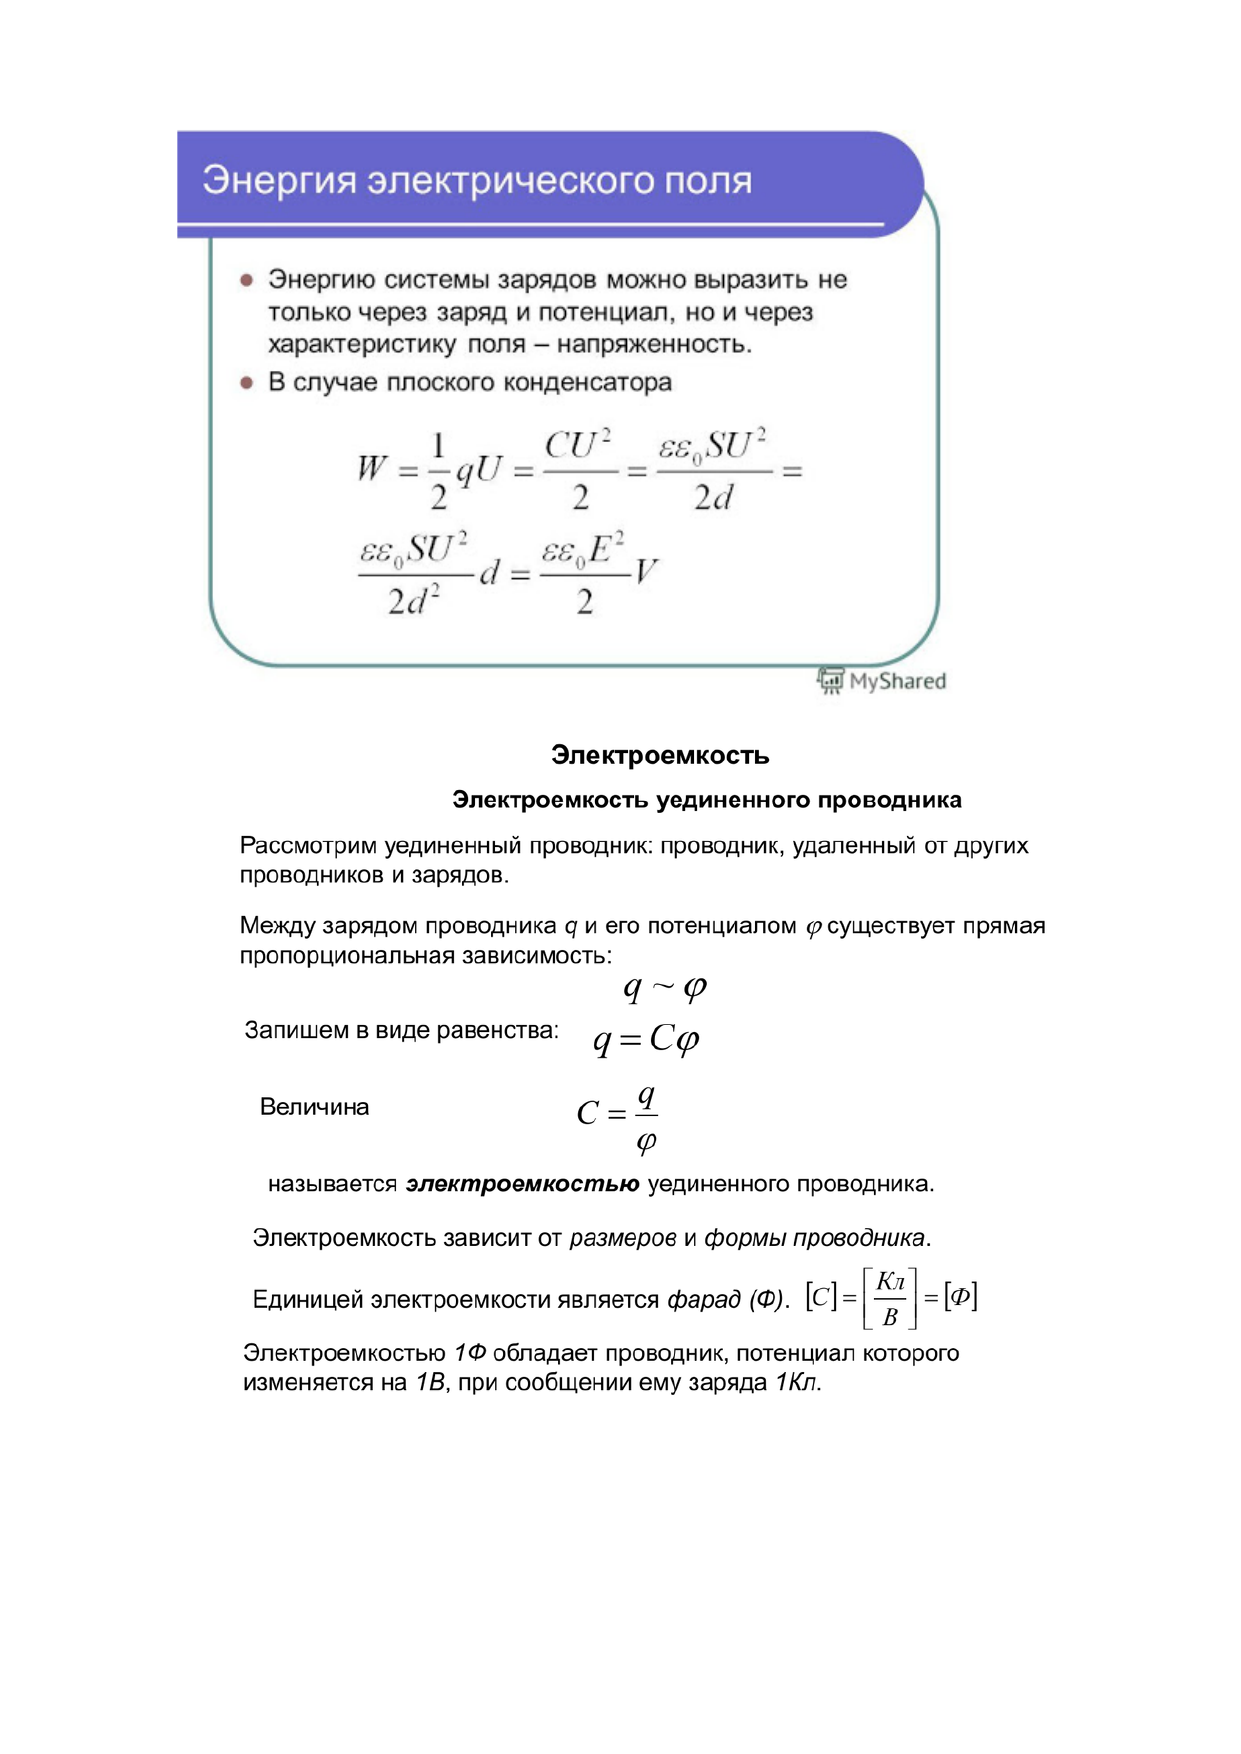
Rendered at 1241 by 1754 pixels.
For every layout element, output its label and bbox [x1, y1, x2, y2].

picture [177, 118, 978, 719]
picture [177, 720, 1152, 1452]
